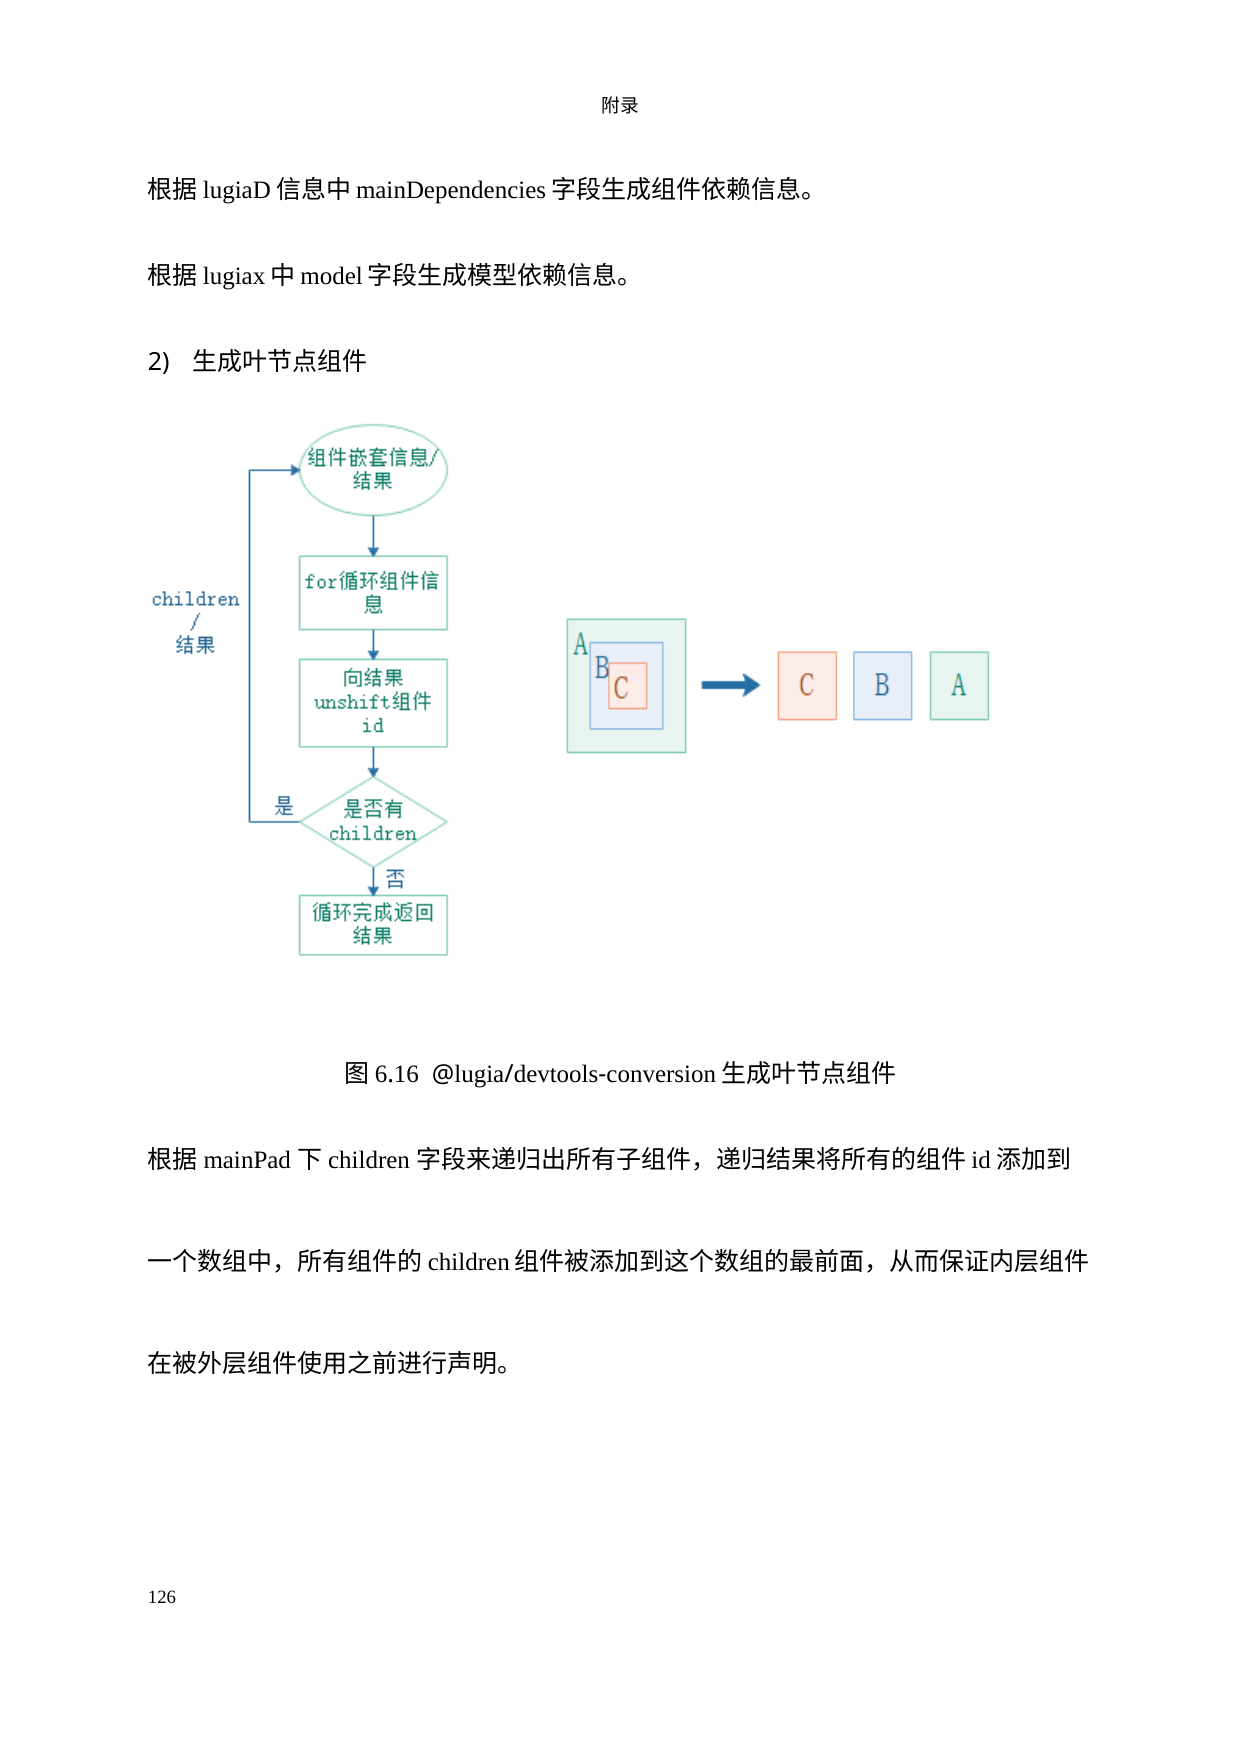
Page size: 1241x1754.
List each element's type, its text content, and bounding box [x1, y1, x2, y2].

text 根据lugiaD信息中mainDependencies字段生成组件依赖信息。 [148, 154, 1092, 222]
text 根据 mainPad 下 children 字段来递归出所有子组件，递归结果将所有的组件id添加到一个数组中，所有组件的children组件被添加到这个数组的最前面，从而保证内层组件在被外层组件使用之前进行声明。 [148, 1123, 1092, 1395]
picture [147, 415, 467, 1020]
text 图6.16 @lugia/devtools-conversion生成叶节点组件 [148, 1037, 1092, 1105]
text 根据lugiax中model字段生成模型依赖信息。 [148, 240, 1092, 308]
list 生成叶节点组件 [148, 326, 1092, 394]
picture [552, 603, 1000, 763]
